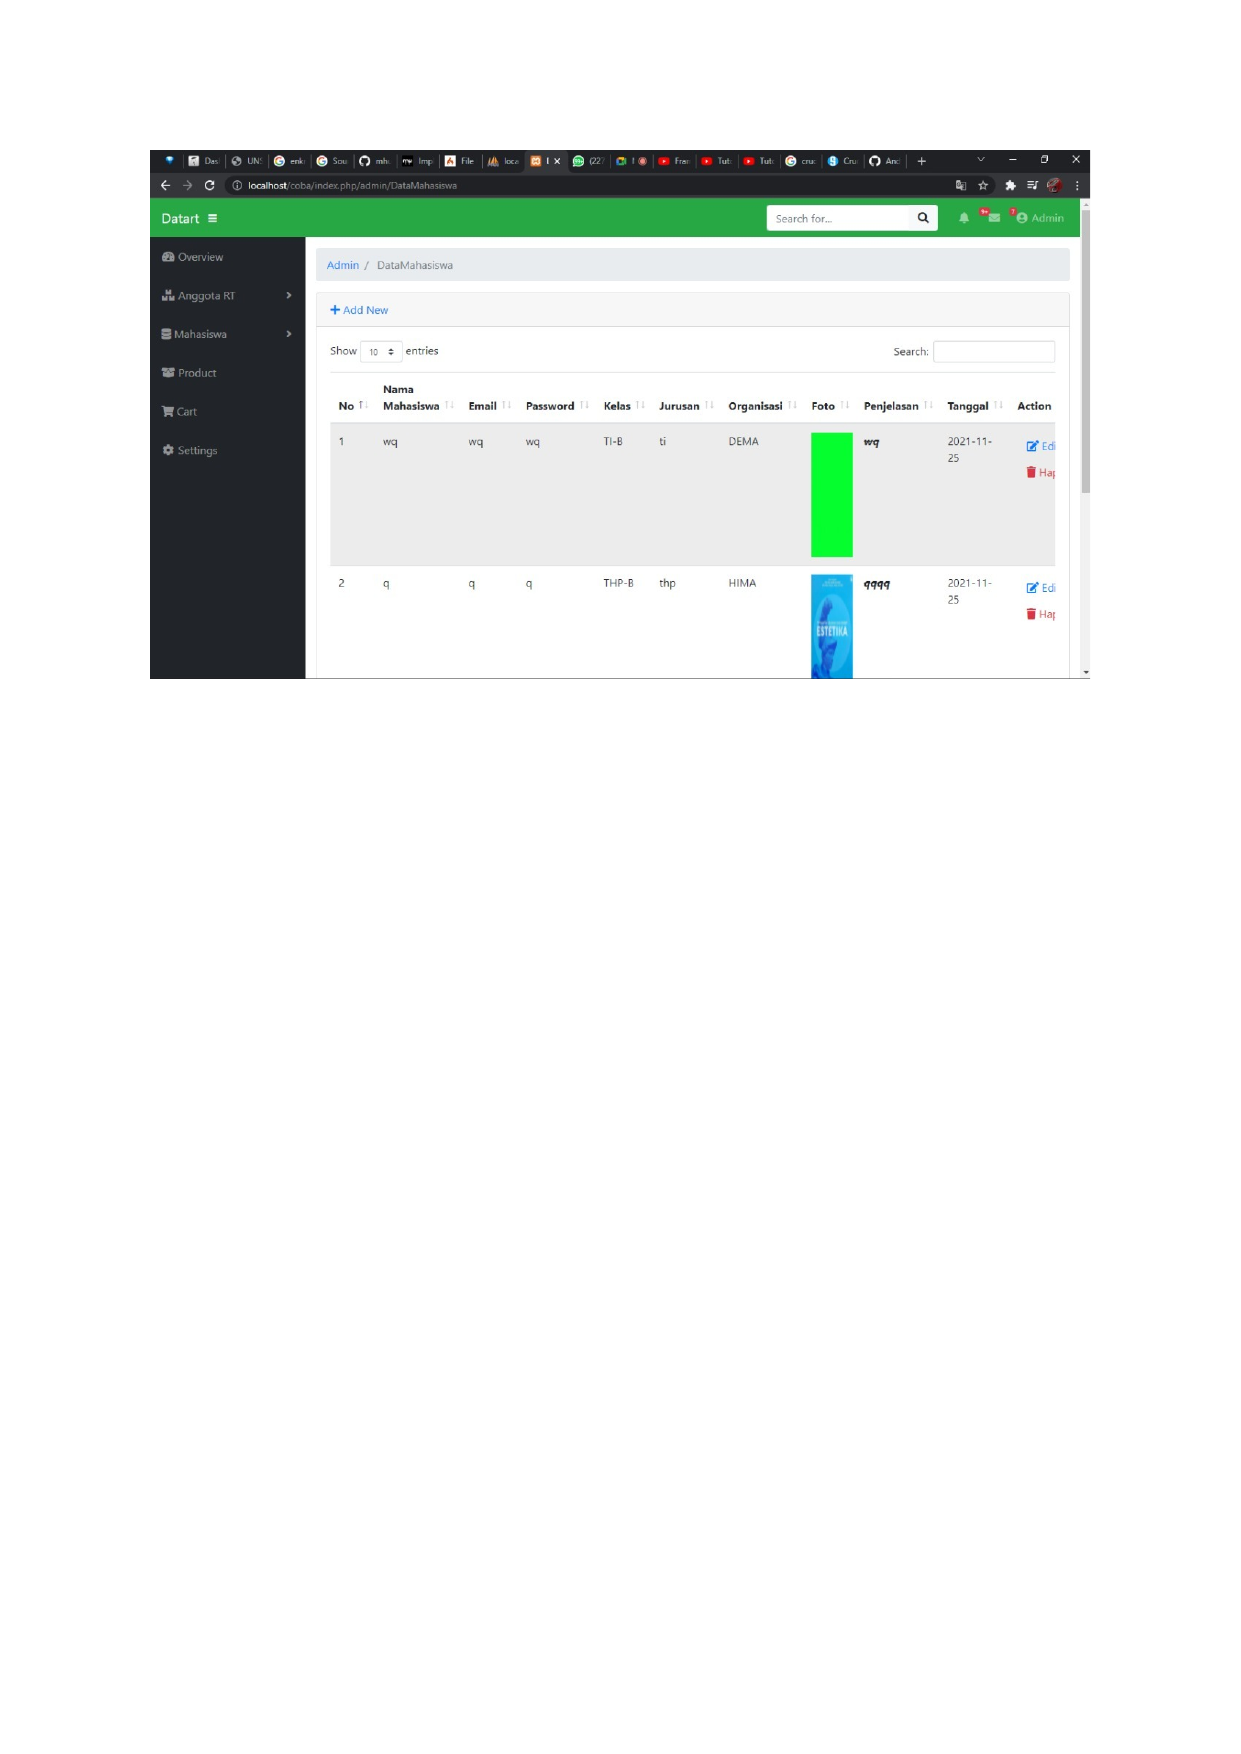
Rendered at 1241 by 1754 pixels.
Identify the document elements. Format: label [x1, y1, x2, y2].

picture [150, 150, 1091, 679]
